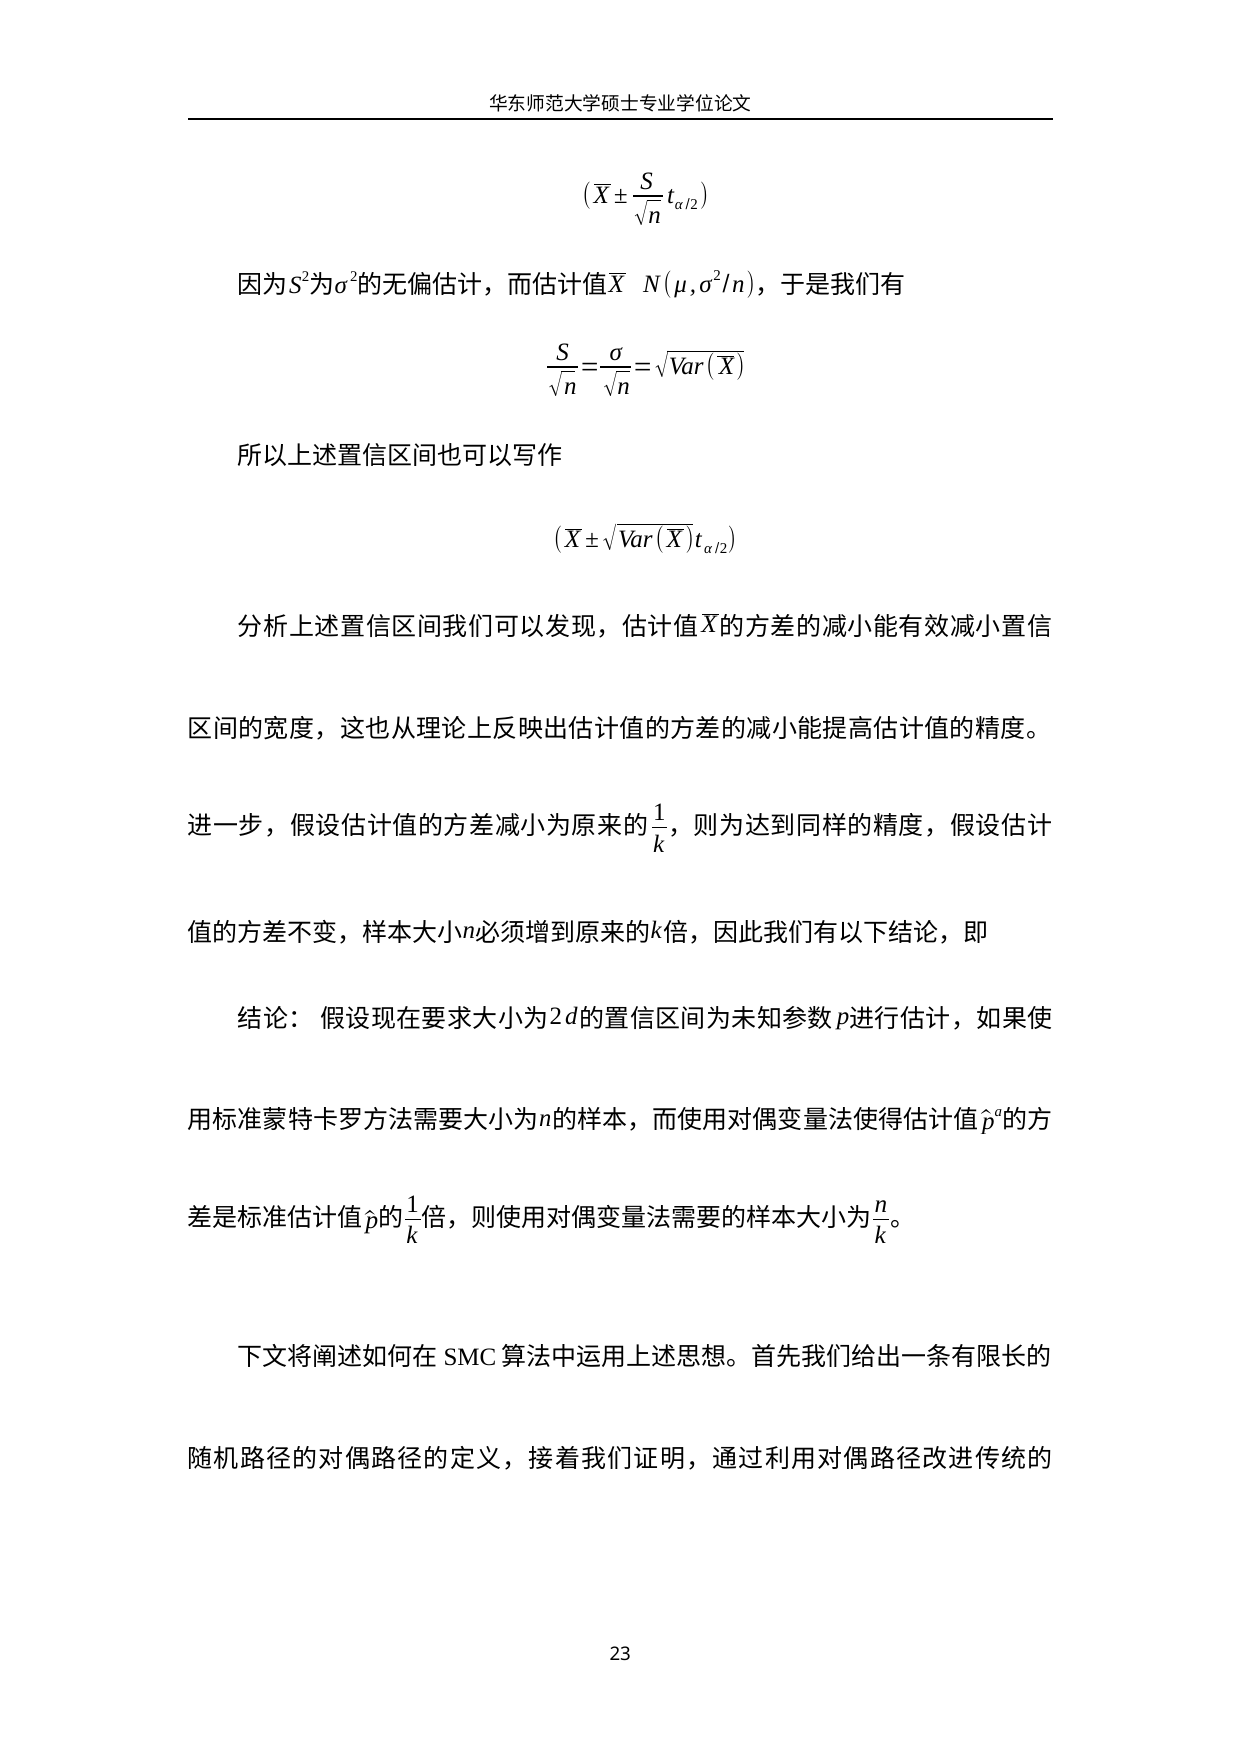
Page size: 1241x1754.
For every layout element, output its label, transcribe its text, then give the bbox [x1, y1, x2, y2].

text 因为为的无偏估计，而估计值，于是我们有 [187, 249, 1053, 317]
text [187, 1320, 1053, 1490]
text 所以上述置信区间也可以写作 [187, 420, 1053, 488]
text 结论： 假设现在要求大小为的置信区间为未知参数进行估计，如果使用标准蒙特卡罗方法需要大小为的样本，而使用对偶变量法使得估计值的方差是标准估计值的倍，则使用对偶变量法需要的样本大小为。 [187, 982, 1053, 1254]
text 分析上述置信区间我们可以发现，估计值的方差的减小能有效减小置信区间的宽度，这也从理论上反映出估计值的方差的减小能提高估计值的精度。进一步，假设估计值的方差减小为原来的，则为达到同样的精度，假设估计值的方差不变，样本大小必须增到原来的倍，因此我们有以下结论，即 [187, 591, 1053, 964]
